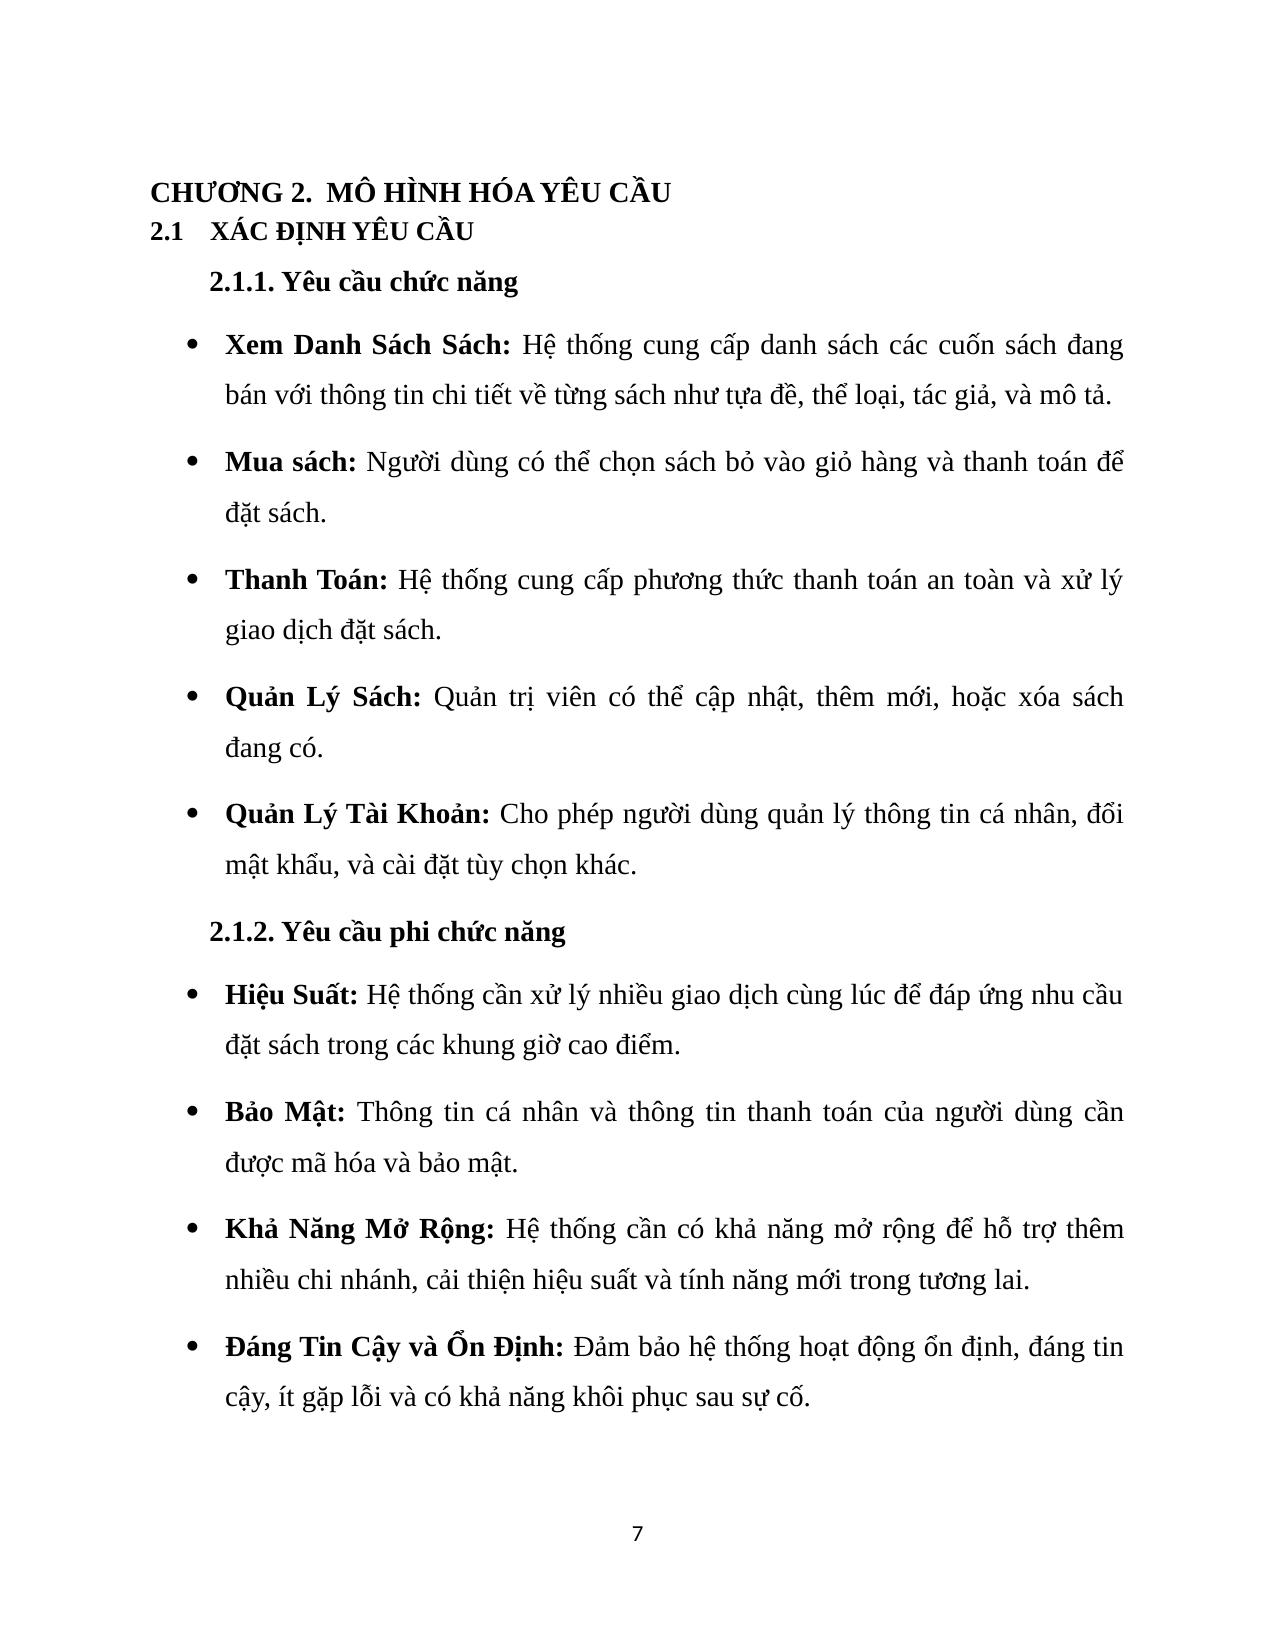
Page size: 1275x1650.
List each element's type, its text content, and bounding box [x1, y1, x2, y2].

list Quản Lý Sách: Quản trị viên có thể cập nhật, thêm mới, hoặc xóa sách đang có. [187, 679, 1125, 763]
list Thanh Toán: Hệ thống cung cấp phương thức thanh toán an toàn và xử lý giao dịch đặt sách. [187, 562, 1125, 646]
list Quản Lý Tài Khoản: Cho phép người dùng quản lý thông tin cá nhân, đổi mật khẩu, và cài đặt tùy chọn khác. [187, 797, 1125, 881]
text 2.1.2. Yêu cầu phi chức năng [209, 914, 1125, 948]
text 2.1.1. Yêu cầu chức năng [209, 264, 1125, 298]
subtitle XÁC ĐỊNH YÊU CẦU [150, 215, 1125, 246]
list Khả Năng Mở Rộng: Hệ thống cần có khả năng mở rộng để hỗ trợ thêm nhiều chi nhánh, cải thiện hiệu suất và tính năng mới trong tương lai. [187, 1212, 1125, 1296]
subtitle MÔ HÌNH HÓA YÊU CẦU [150, 175, 1125, 208]
list Mua sách: Người dùng có thể chọn sách bỏ vào giỏ hàng và thanh toán để đặt sách. [187, 444, 1125, 528]
list Hiệu Suất: Hệ thống cần xử lý nhiều giao dịch cùng lúc để đáp ứng nhu cầu đặt sách trong các khung giờ cao điểm. [187, 977, 1125, 1061]
list Xem Danh Sách Sách: Hệ thống cung cấp danh sách các cuốn sách đang bán với thông tin chi tiết về từng sách như tựa đề, thể loại, tác giả, và mô tả. [187, 327, 1125, 411]
list Bảo Mật: Thông tin cá nhân và thông tin thanh toán của người dùng cần được mã hóa và bảo mật. [187, 1094, 1125, 1178]
list Đáng Tin Cậy và Ổn Định: Đảm bảo hệ thống hoạt động ổn định, đáng tin cậy, ít gặp lỗi và có khả năng khôi phục sau sự cố. [187, 1329, 1125, 1413]
